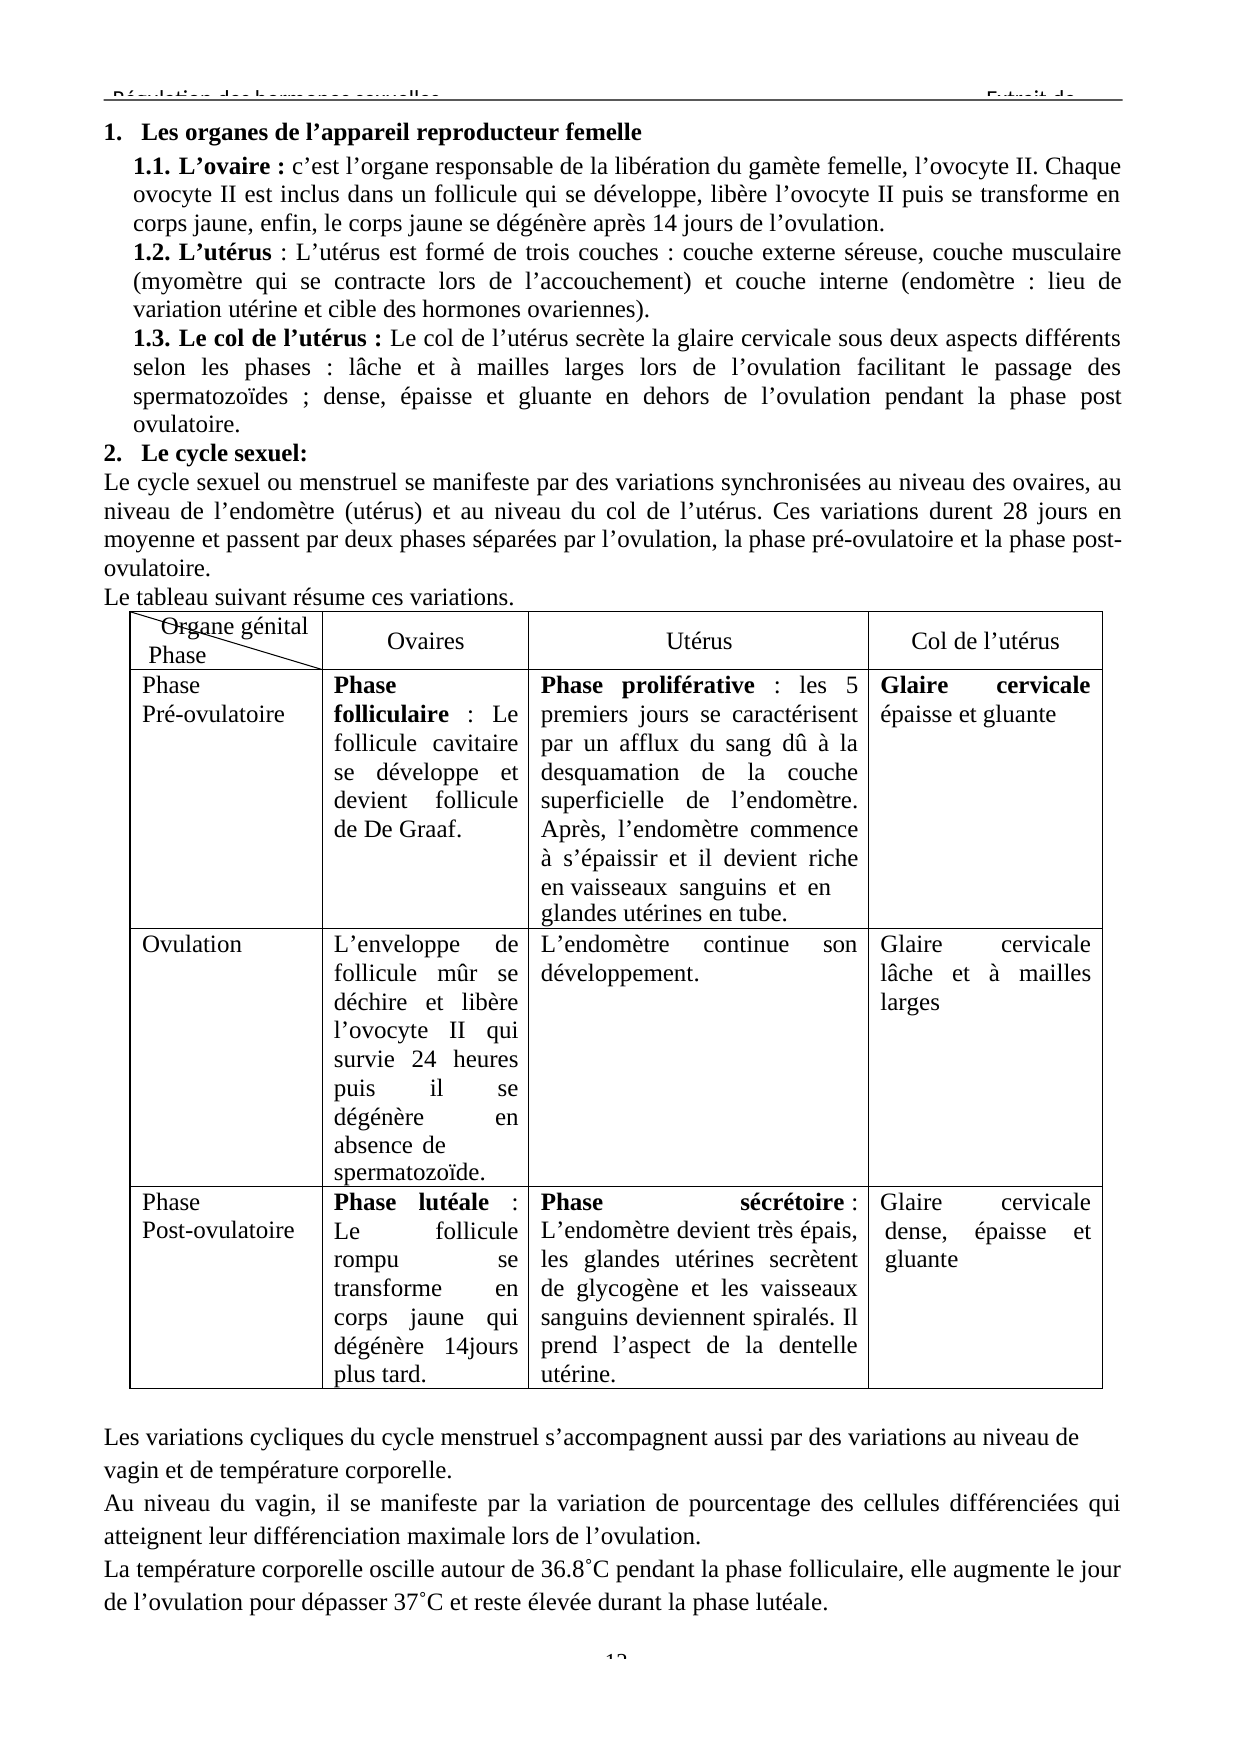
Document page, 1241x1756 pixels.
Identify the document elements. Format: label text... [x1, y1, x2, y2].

subtitle Les organes de l’appareil reproducteur femelle [103, 117, 1217, 146]
list Le col de l’utérus : Le col de l’utérus secrète la glaire cervicale sous deux aspects différents selon les phases : lâche et à mailles larges lors de l’ovulation facilitant le passage des spermatozoïdes ; dense, épaisse et gluante en dehors de l’ovulation pendant la phase post ovulatoire. [133, 323, 1122, 438]
table_cell Glaire cervicale lâche et à mailles larges [869, 929, 1102, 1186]
table_cell Phase Post-ovulatoire [131, 1187, 322, 1388]
table_header Ovaires [323, 612, 528, 669]
table_cell Glaire cervicale dense, épaisse et gluante [869, 1187, 1102, 1388]
table_header Organe génital Phase [131, 612, 322, 669]
text Au niveau du vagin, il se manifeste par la variation de pourcentage des cellules différenciées qui atteignent leur différenciation maximale lors de l’ovulation. [103, 1488, 1123, 1550]
text Les variations cycliques du cycle menstruel s’accompagnent aussi par des variations au niveau de vagin et de température corporelle. [103, 1422, 1123, 1484]
table_cell Ovulation [131, 929, 322, 1186]
table_cell Glaire cervicale épaisse et gluante [869, 670, 1102, 928]
subtitle Le cycle sexuel: [103, 438, 1217, 467]
table_cell Phase lutéale : Le follicule rompu se transforme en corps jaune qui dégénère 14jours plus tard. [323, 1187, 528, 1388]
list L’ovaire : c’est l’organe responsable de la libération du gamète femelle, l’ovocyte II. Chaque ovocyte II est inclus dans un follicule qui se développe, libère l’ovocyte II puis se transforme en corps jaune, enfin, le corps jaune se dégénère après 14 jours de l’ovulation. [133, 151, 1122, 237]
table_header Utérus [529, 612, 868, 669]
text La température corporelle oscille autour de 36.8˚C pendant la phase folliculaire, elle augmente le jour de l’ovulation pour dépasser 37˚C et reste élevée durant la phase lutéale. [103, 1554, 1123, 1616]
table_cell Phase proliférative : les 5 premiers jours se caractérisent par un afflux du sang dû à la desquamation de la couche superficielle de l’endomètre. Après, l’endomètre commence à s’épaissir et il devient riche en vaisseaux sanguins et en glandes utérines en tube. [529, 670, 868, 928]
list L’utérus : L’utérus est formé de trois couches : couche externe séreuse, couche musculaire (myomètre qui se contracte lors de l’accouchement) et couche interne (endomètre : lieu de variation utérine et cible des hormones ovariennes). [133, 237, 1122, 323]
text Le cycle sexuel ou menstruel se manifeste par des variations synchronisées au niveau des ovaires, au niveau de l’endomètre (utérus) et au niveau du col de l’utérus. Ces variations durent 28 jours en moyenne et passent par deux phases séparées par l’ovulation, la phase pré-ovulatoire et la phase post- ovulatoire. [103, 467, 1123, 582]
table_cell Phase folliculaire : Le follicule cavitaire se développe et devient follicule de De Graaf. [323, 670, 528, 928]
table_cell L’enveloppe de follicule mûr se déchire et libère l’ovocyte II qui survie 24 heures puis il se dégénère en absence de spermatozoïde. [323, 929, 528, 1186]
table_header Col de l’utérus [869, 612, 1102, 669]
table_cell Phase Pré-ovulatoire [131, 670, 322, 928]
text Le tableau suivant résume ces variations. [103, 582, 1217, 611]
table_cell Phase sécrétoire : L’endomètre devient très épais, les glandes utérines secrètent de glycogène et les vaisseaux sanguins deviennent spiralés. Il prend l’aspect de la dentelle utérine. [529, 1187, 868, 1388]
table_cell L’endomètre continue son développement. [529, 929, 868, 1186]
